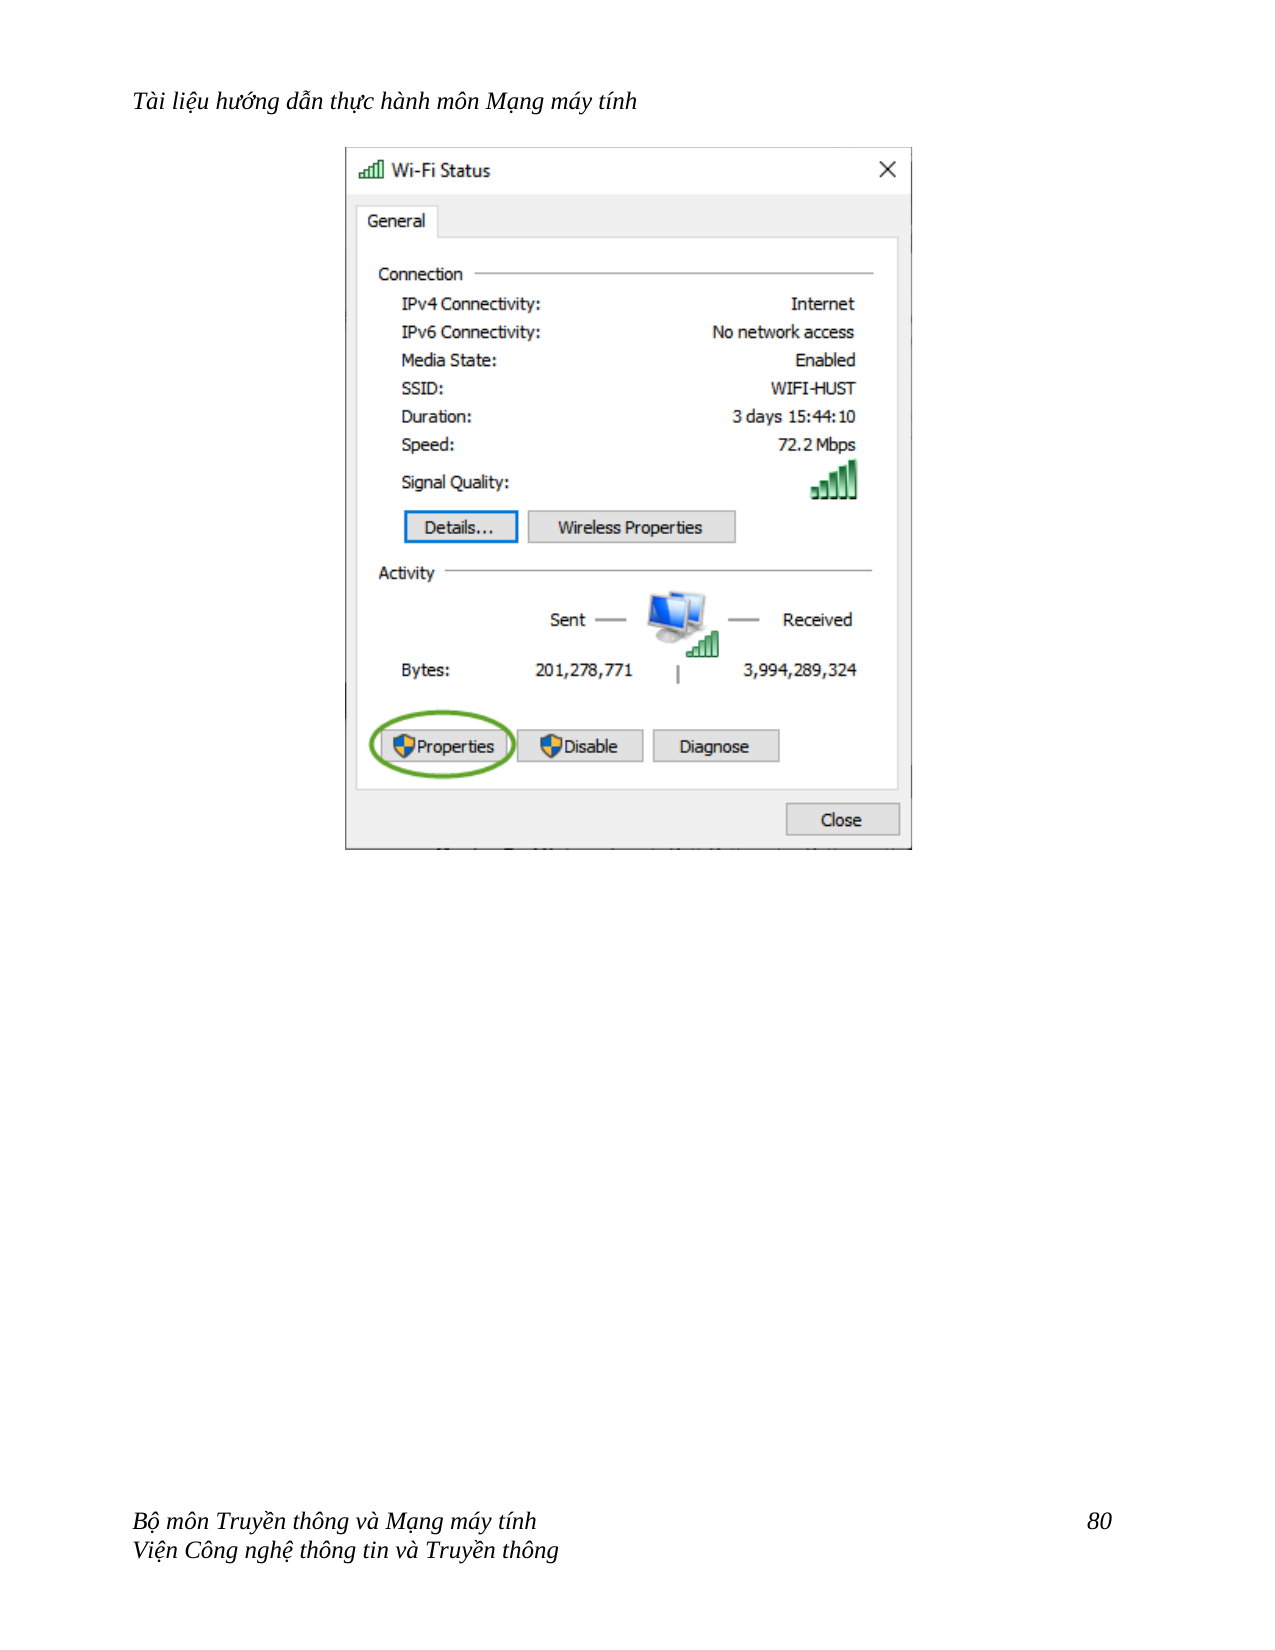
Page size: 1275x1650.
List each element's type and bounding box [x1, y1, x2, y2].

picture [345, 147, 913, 850]
